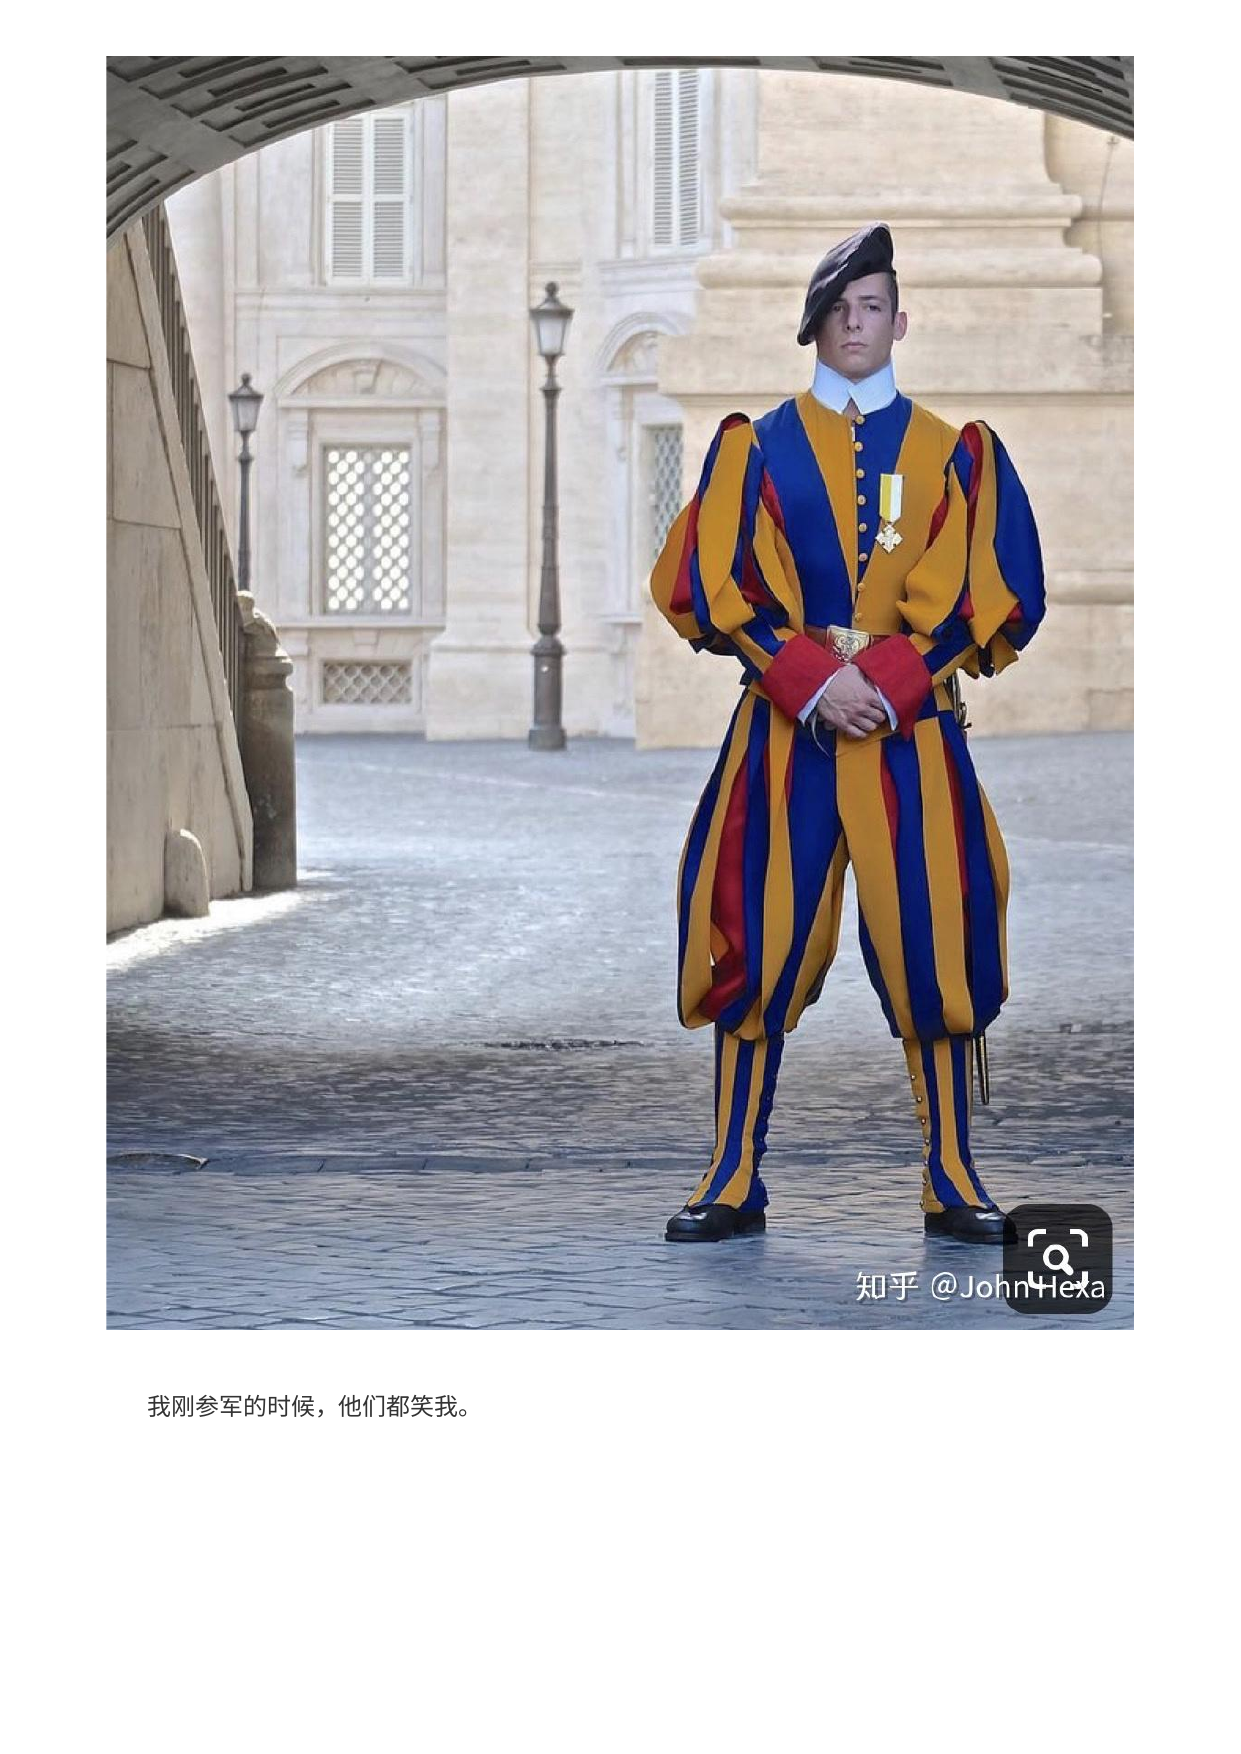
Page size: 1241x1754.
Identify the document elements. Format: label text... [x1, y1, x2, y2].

table_header [92, 45, 1148, 1359]
text 我刚参军的时候，他们都笑我。 [103, 1371, 1137, 1439]
picture [106, 56, 1134, 1330]
